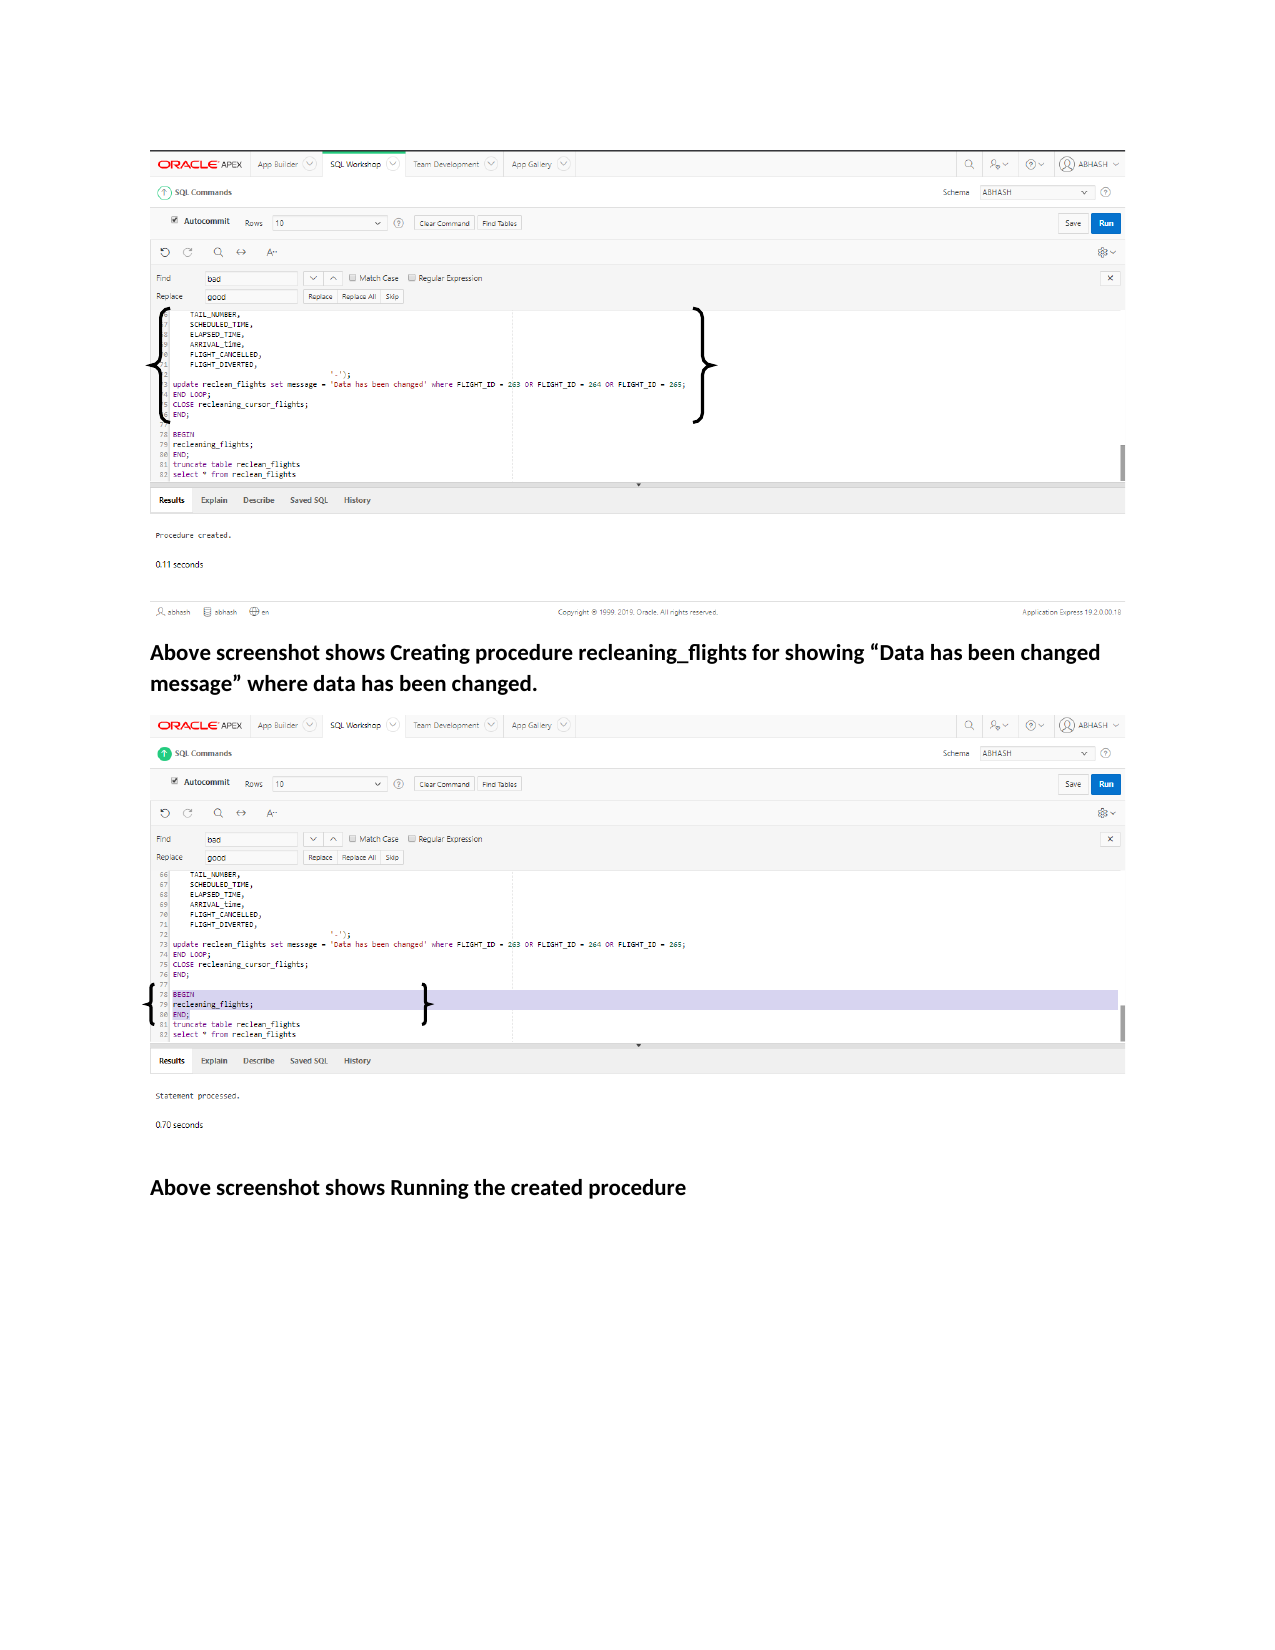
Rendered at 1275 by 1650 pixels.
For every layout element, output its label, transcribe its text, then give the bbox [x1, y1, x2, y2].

text Above screenshot shows Creating procedure recleaning_flights for showing “Data has been changed message” where data has been changed. [150, 638, 1125, 697]
picture [150, 150, 1125, 620]
text Above screenshot shows Running the created procedure [150, 1173, 1125, 1201]
picture [150, 715, 1125, 1154]
